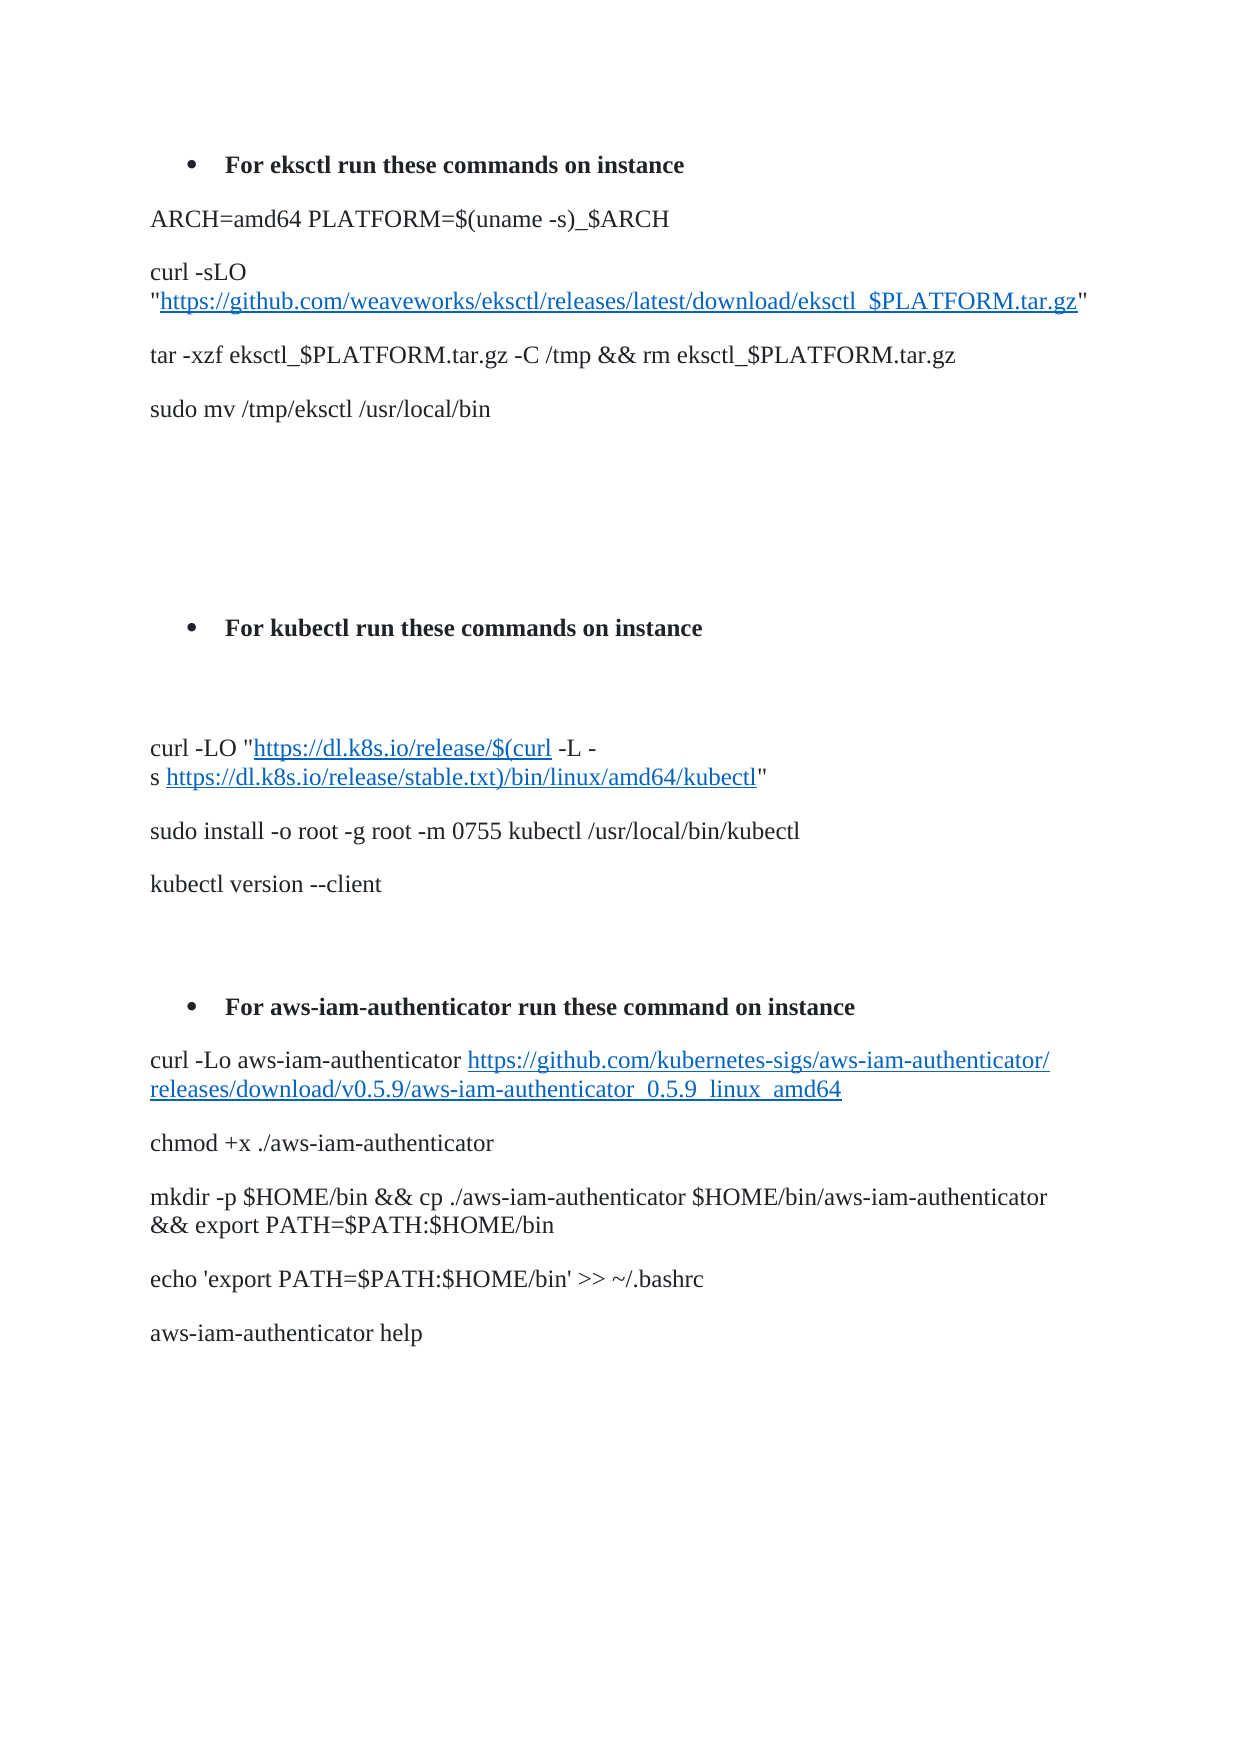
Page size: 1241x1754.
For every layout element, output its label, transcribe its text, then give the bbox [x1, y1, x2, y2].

text sudo mv /tmp/eksctl /usr/local/bin [150, 394, 1090, 422]
text mkdir -p $HOME/bin && cp ./aws-iam-authenticator $HOME/bin/aws-iam-authenticator && export PATH=$PATH:$HOME/bin [150, 1182, 1090, 1239]
text aws-iam-authenticator help [150, 1318, 1090, 1347]
text curl -LO "https://dl.k8s.io/release/$(curl -L -s https://dl.k8s.io/release/stable.txt)/bin/linux/amd64/kubectl" [150, 733, 1090, 791]
text sudo install -o root -g root -m 0755 kubectl /usr/local/bin/kubectl [150, 816, 1090, 844]
text curl -Lo aws-iam-authenticator https://github.com/kubernetes-sigs/aws-iam-authenticator/releases/download/v0.5.9/aws-iam-authenticator_0.5.9_linux_amd64 [150, 1046, 1090, 1103]
text kubectl version --client [150, 869, 1090, 898]
subtitle For eksctl run these commands on instance [187, 150, 1090, 179]
text ARCH=amd64 PLATFORM=$(uname -s)_$ARCH [150, 204, 1090, 232]
text chmod +x ./aws-iam-authenticator [150, 1128, 1090, 1157]
text curl -sLO "https://github.com/weaveworks/eksctl/releases/latest/download/eksctl_$PLATFORM.tar.gz" [150, 257, 1090, 315]
text tar -xzf eksctl_$PLATFORM.tar.gz -C /tmp && rm eksctl_$PLATFORM.tar.gz [150, 340, 1090, 369]
subtitle For aws-iam-authenticator run these command on instance [187, 992, 1090, 1021]
subtitle For kubectl run these commands on instance [187, 613, 1090, 642]
text echo 'export PATH=$PATH:$HOME/bin' >> ~/.bashrc [150, 1264, 1090, 1293]
